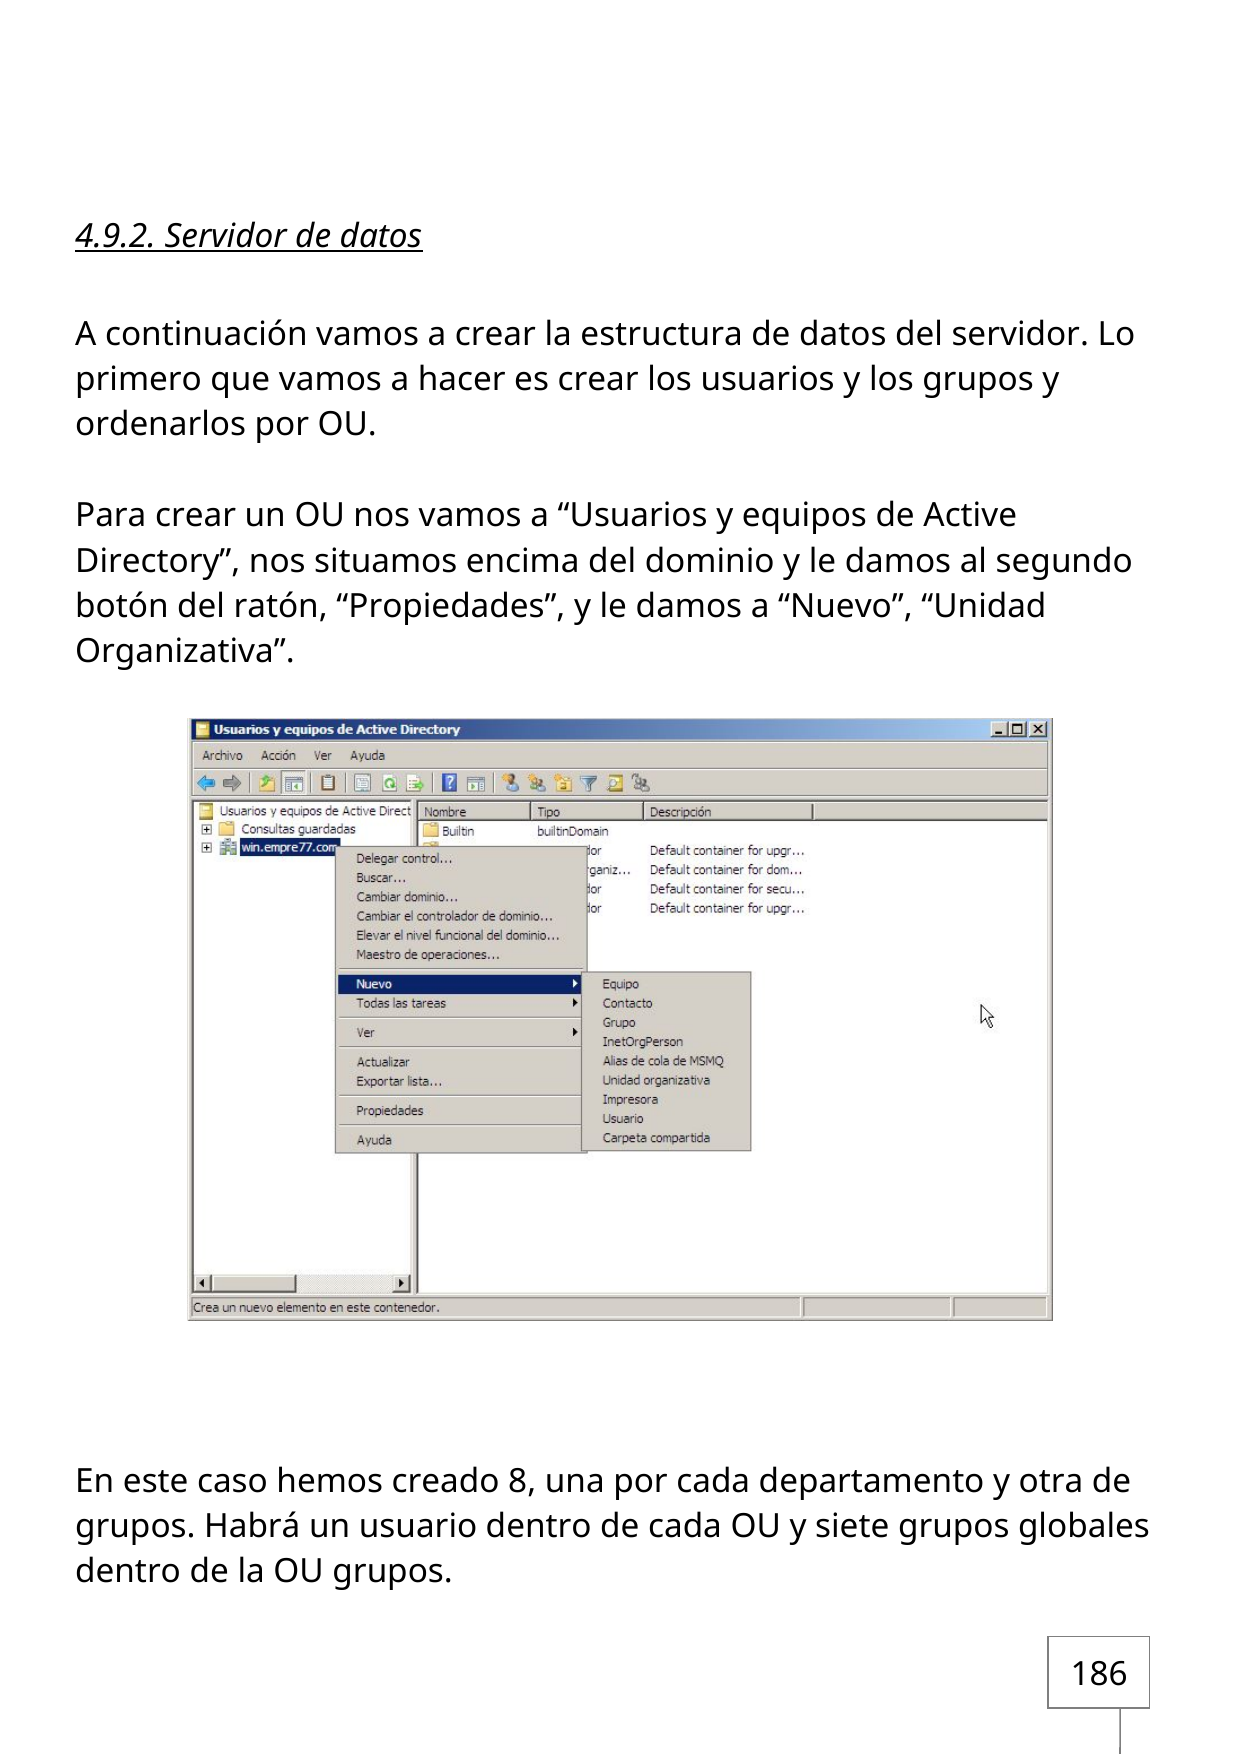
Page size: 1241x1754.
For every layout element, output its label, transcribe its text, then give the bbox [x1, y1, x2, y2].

text A continuación vamos a crear la estructura de datos del servidor. Lo primero que vamos a hacer es crear los usuarios y los grupos y ordenarlos por OU. [75, 309, 1165, 446]
text Para crear un OU nos vamos a “Usuarios y equipos de Active Directory”, nos situamos encima del dominio y le damos al segundo botón del ratón, “Propiedades”, y le damos a “Nuevo”, “Unidad Organizativa”. [75, 491, 1165, 673]
picture [187, 718, 1053, 1321]
text En este caso hemos creado 8, una por cada departamento y otra de grupos. Habrá un usuario dentro de cada OU y siete grupos globales dentro de la OU grupos. [75, 1456, 1165, 1593]
subtitle 4.9.2. Servidor de datos [75, 212, 1165, 257]
